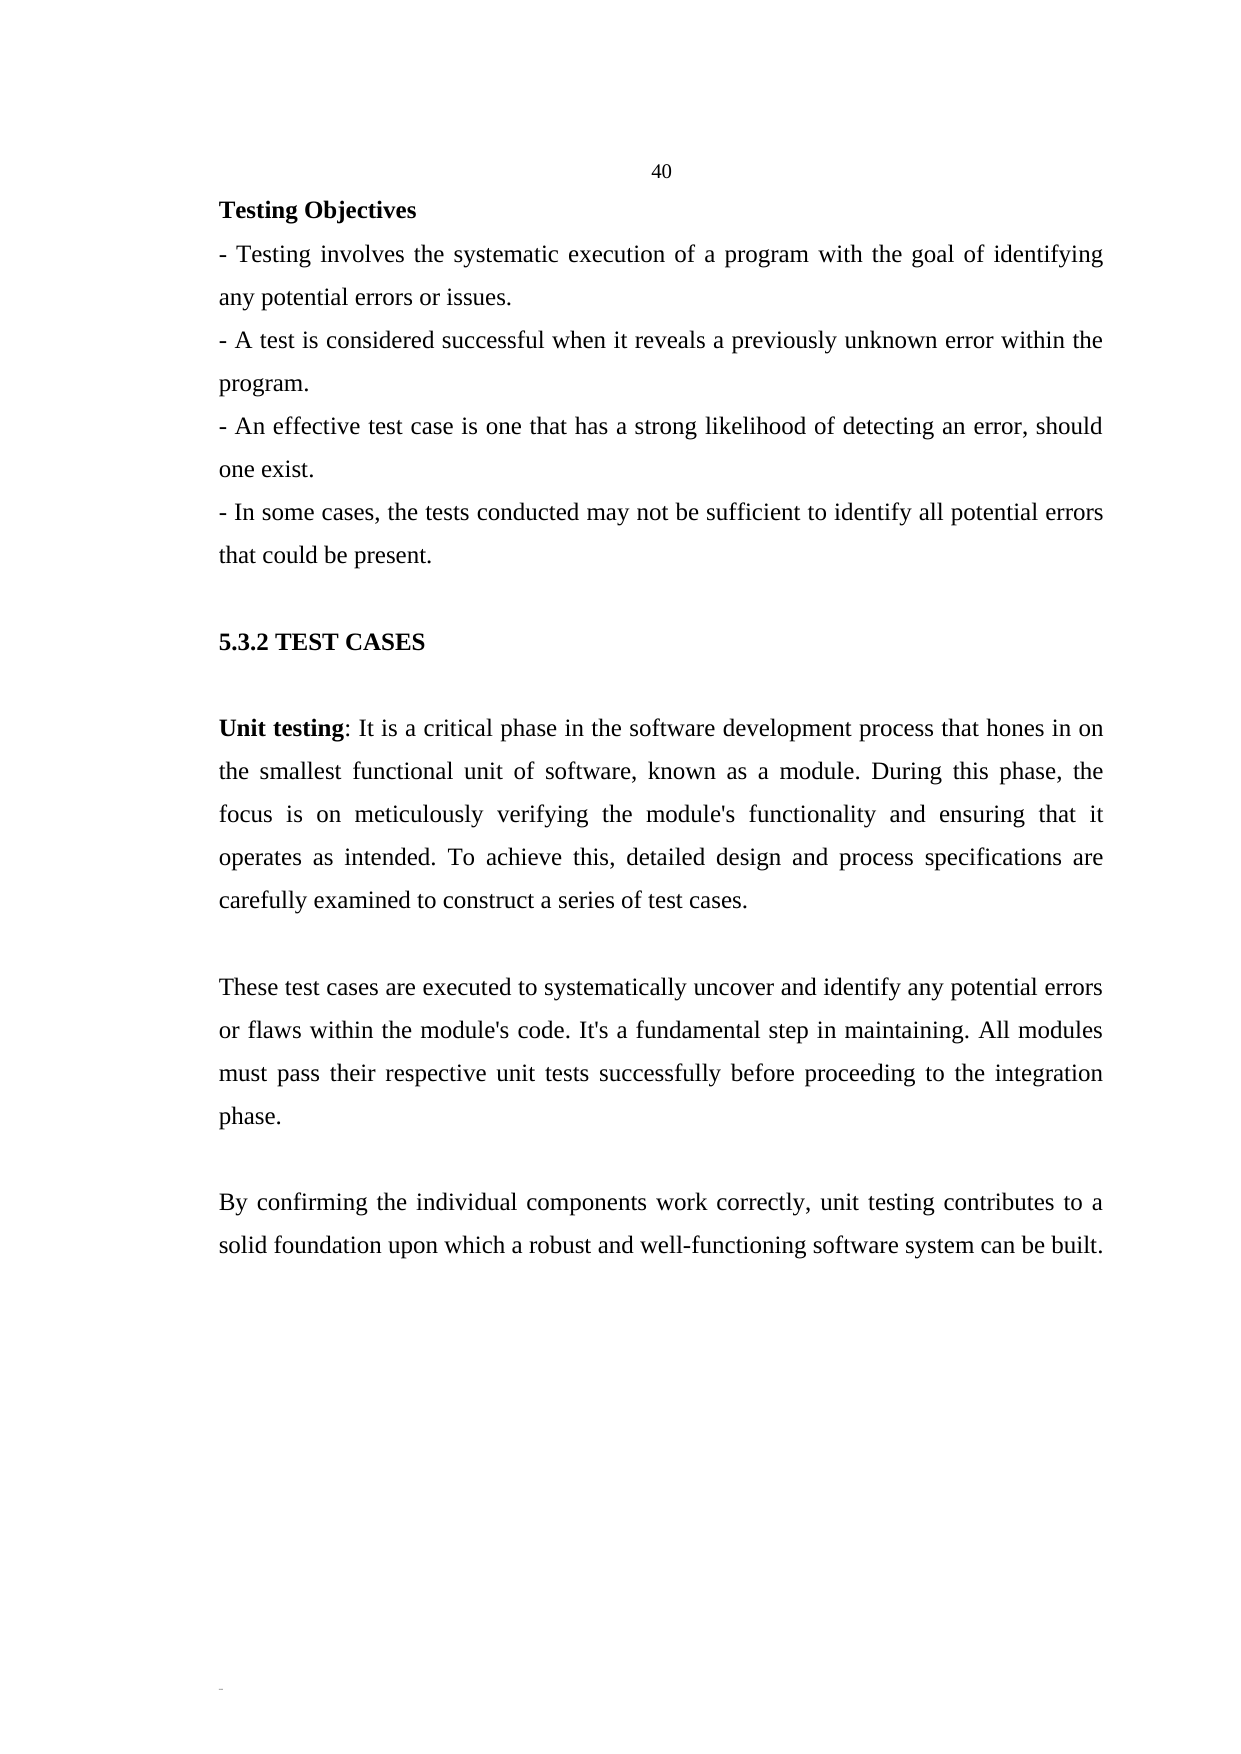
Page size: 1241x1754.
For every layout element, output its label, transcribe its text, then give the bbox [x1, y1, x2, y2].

text Unit testing: It is a critical phase in the software development process that hones in on the smallest functional unit of software, known as a module. During this phase, the focus is on meticulously verifying the module's functionality and ensuring that it operates as intended. To achieve this, detailed design and process specifications are carefully examined to construct a series of test cases. [218, 713, 1104, 914]
text - An effective test case is one that has a strong likelihood of detecting an error, should one exist. [218, 411, 1104, 483]
text 5.3.2 TEST CASES [218, 627, 1104, 656]
text - Testing involves the systematic execution of a program with the goal of identifying any potential errors or issues. [218, 239, 1104, 311]
text By confirming the individual components work correctly, unit testing contributes to a solid foundation upon which a robust and well-functioning software system can be built. [218, 1187, 1104, 1259]
text - In some cases, the tests conducted may not be sufficient to identify all potential errors that could be present. [218, 497, 1104, 569]
text These test cases are executed to systematically uncover and identify any potential errors or flaws within the module's code. It's a fundamental step in maintaining. All modules must pass their respective unit tests successfully before proceeding to the integration phase. [218, 972, 1104, 1130]
text Testing Objectives [218, 196, 1104, 224]
text - A test is considered successful when it reveals a previously unknown error within the program. [218, 325, 1104, 397]
text 40 [218, 159, 1104, 183]
